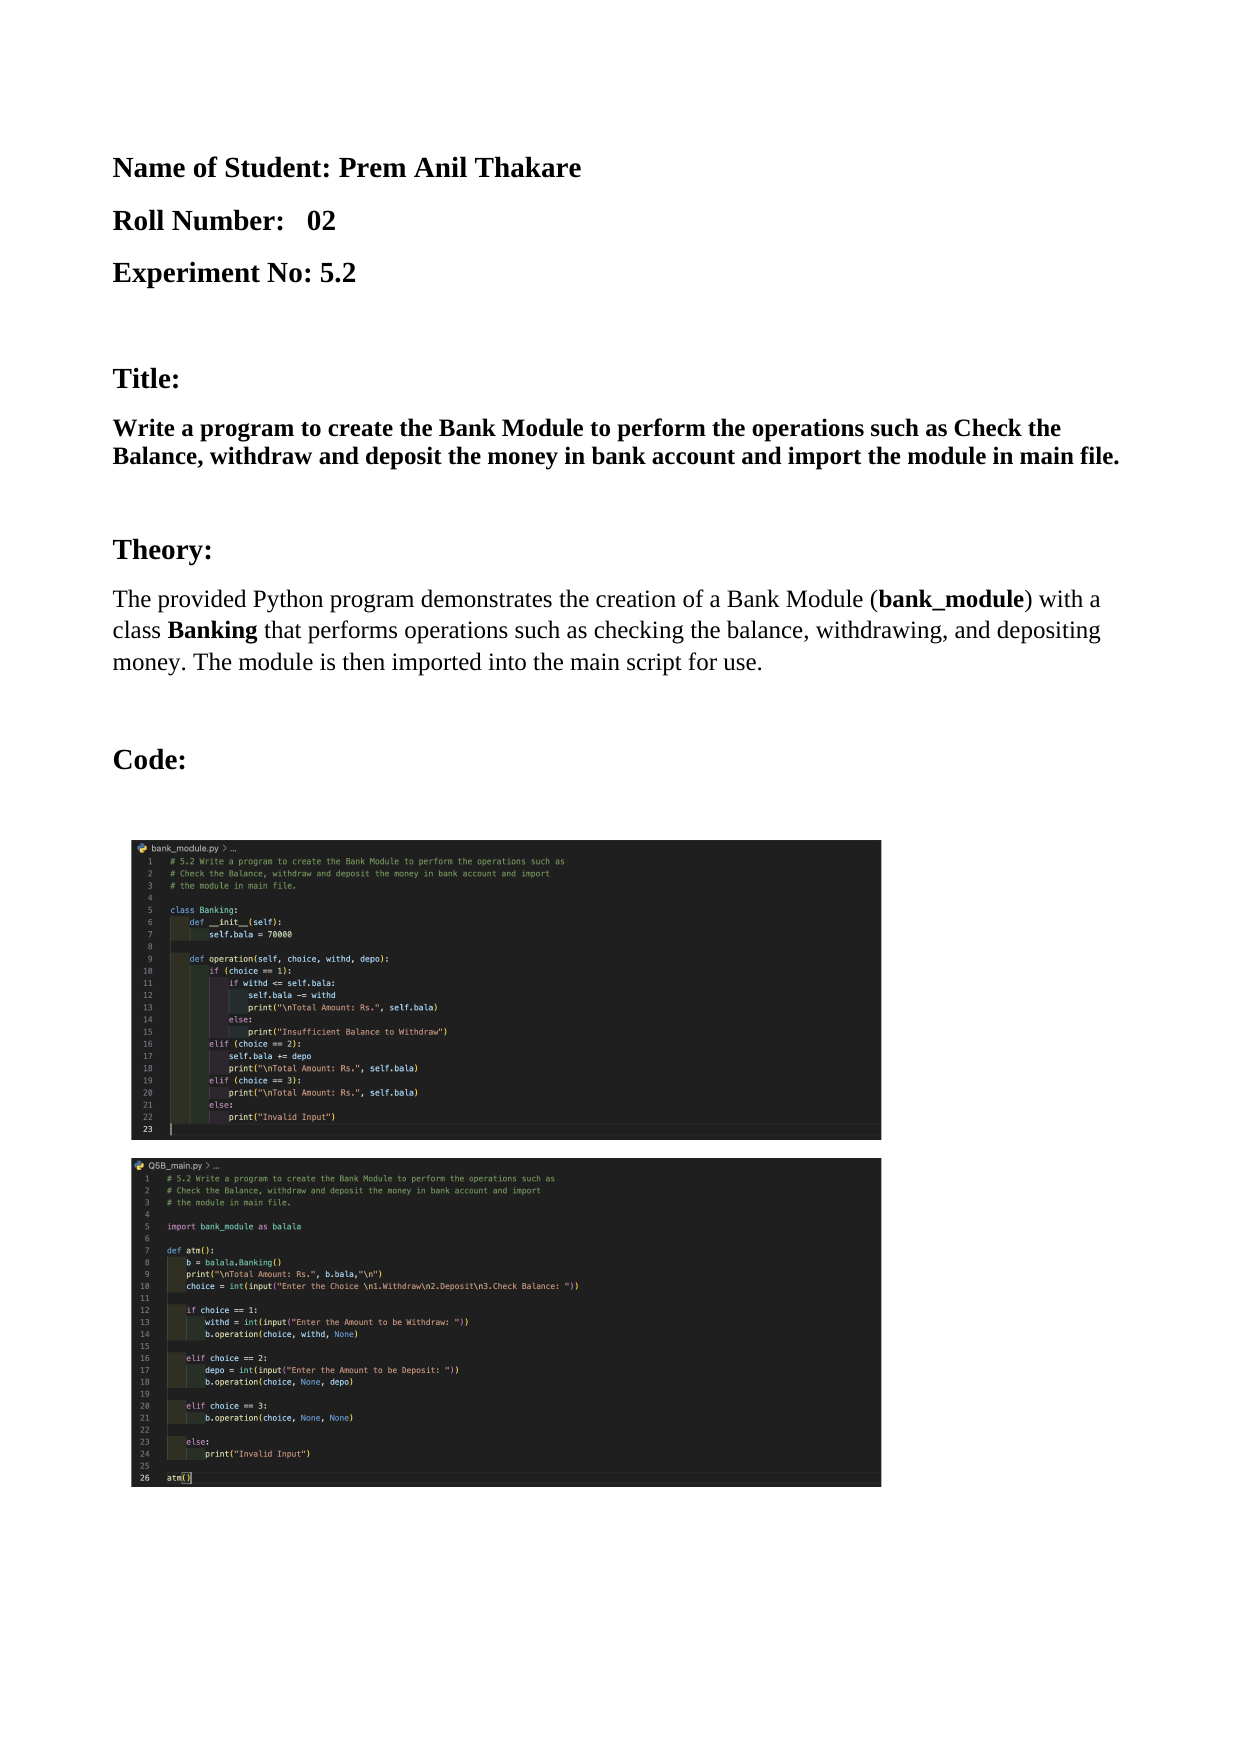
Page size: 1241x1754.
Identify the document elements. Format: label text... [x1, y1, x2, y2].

text Write a program to create the Bank Module to perform the operations such as Check the Balance, withdraw and deposit the money in bank account and import the module in main file. [112, 414, 1128, 470]
text Name of Student: Prem Anil Thakare [112, 150, 1128, 183]
text Theory: [112, 532, 1128, 565]
text The provided Python program demonstrates the creation of a Bank Module (bank_module) with a class Banking that performs operations such as checking the balance, withdrawing, and depositing money. The module is then imported into the main script for use. [112, 584, 1128, 675]
text Roll Number: 02 [112, 203, 1128, 236]
text Title: [112, 361, 1128, 395]
text Code: [112, 742, 1128, 776]
text Experiment No: 5.2 [112, 256, 1128, 289]
